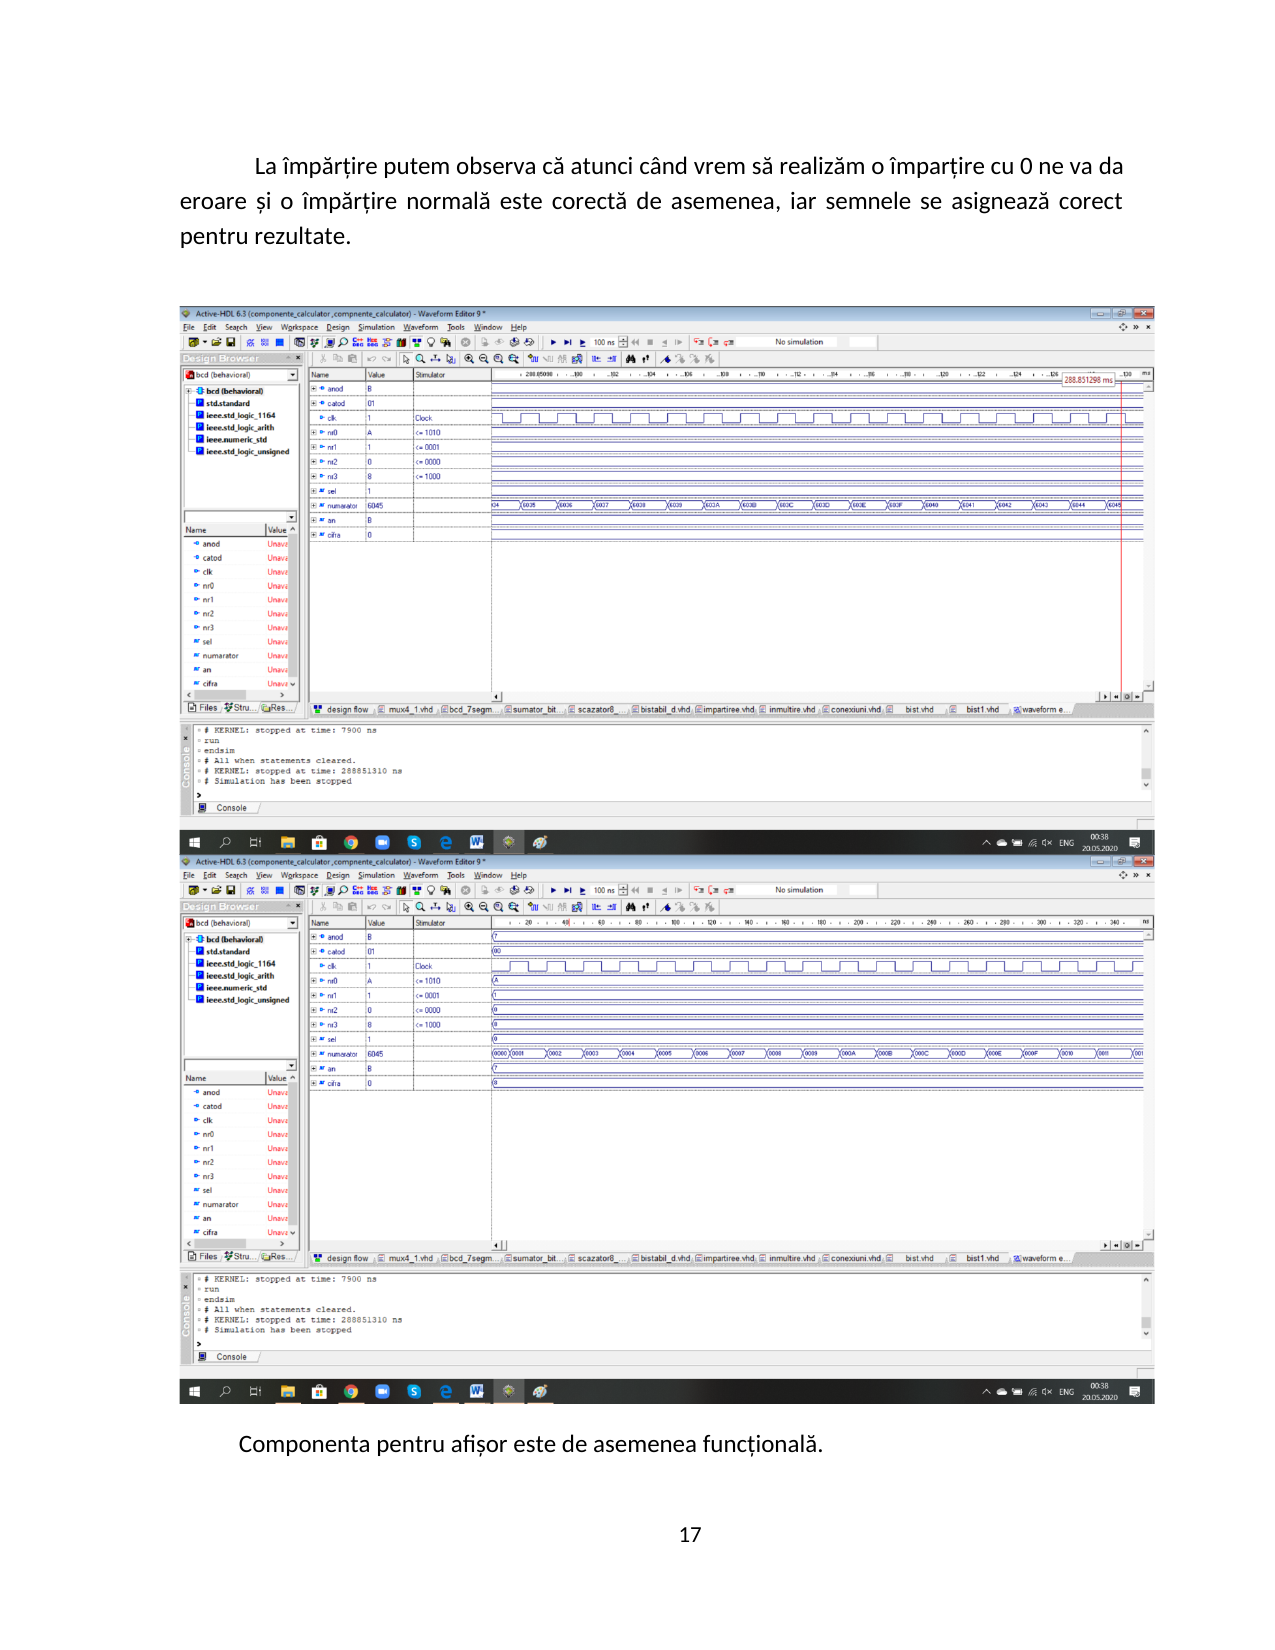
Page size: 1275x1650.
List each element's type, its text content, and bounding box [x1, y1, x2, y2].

text La împărțire putem observa că atunci când vrem să realizăm o împarțire cu 0 ne va da eroare și o împărțire normală este corectă de asemenea, iar semnele se asignează corect pentru rezultate. [179, 150, 1125, 251]
picture [179, 306, 1155, 1404]
text Componenta pentru afișor este de asemenea funcțională. [179, 1428, 1125, 1459]
